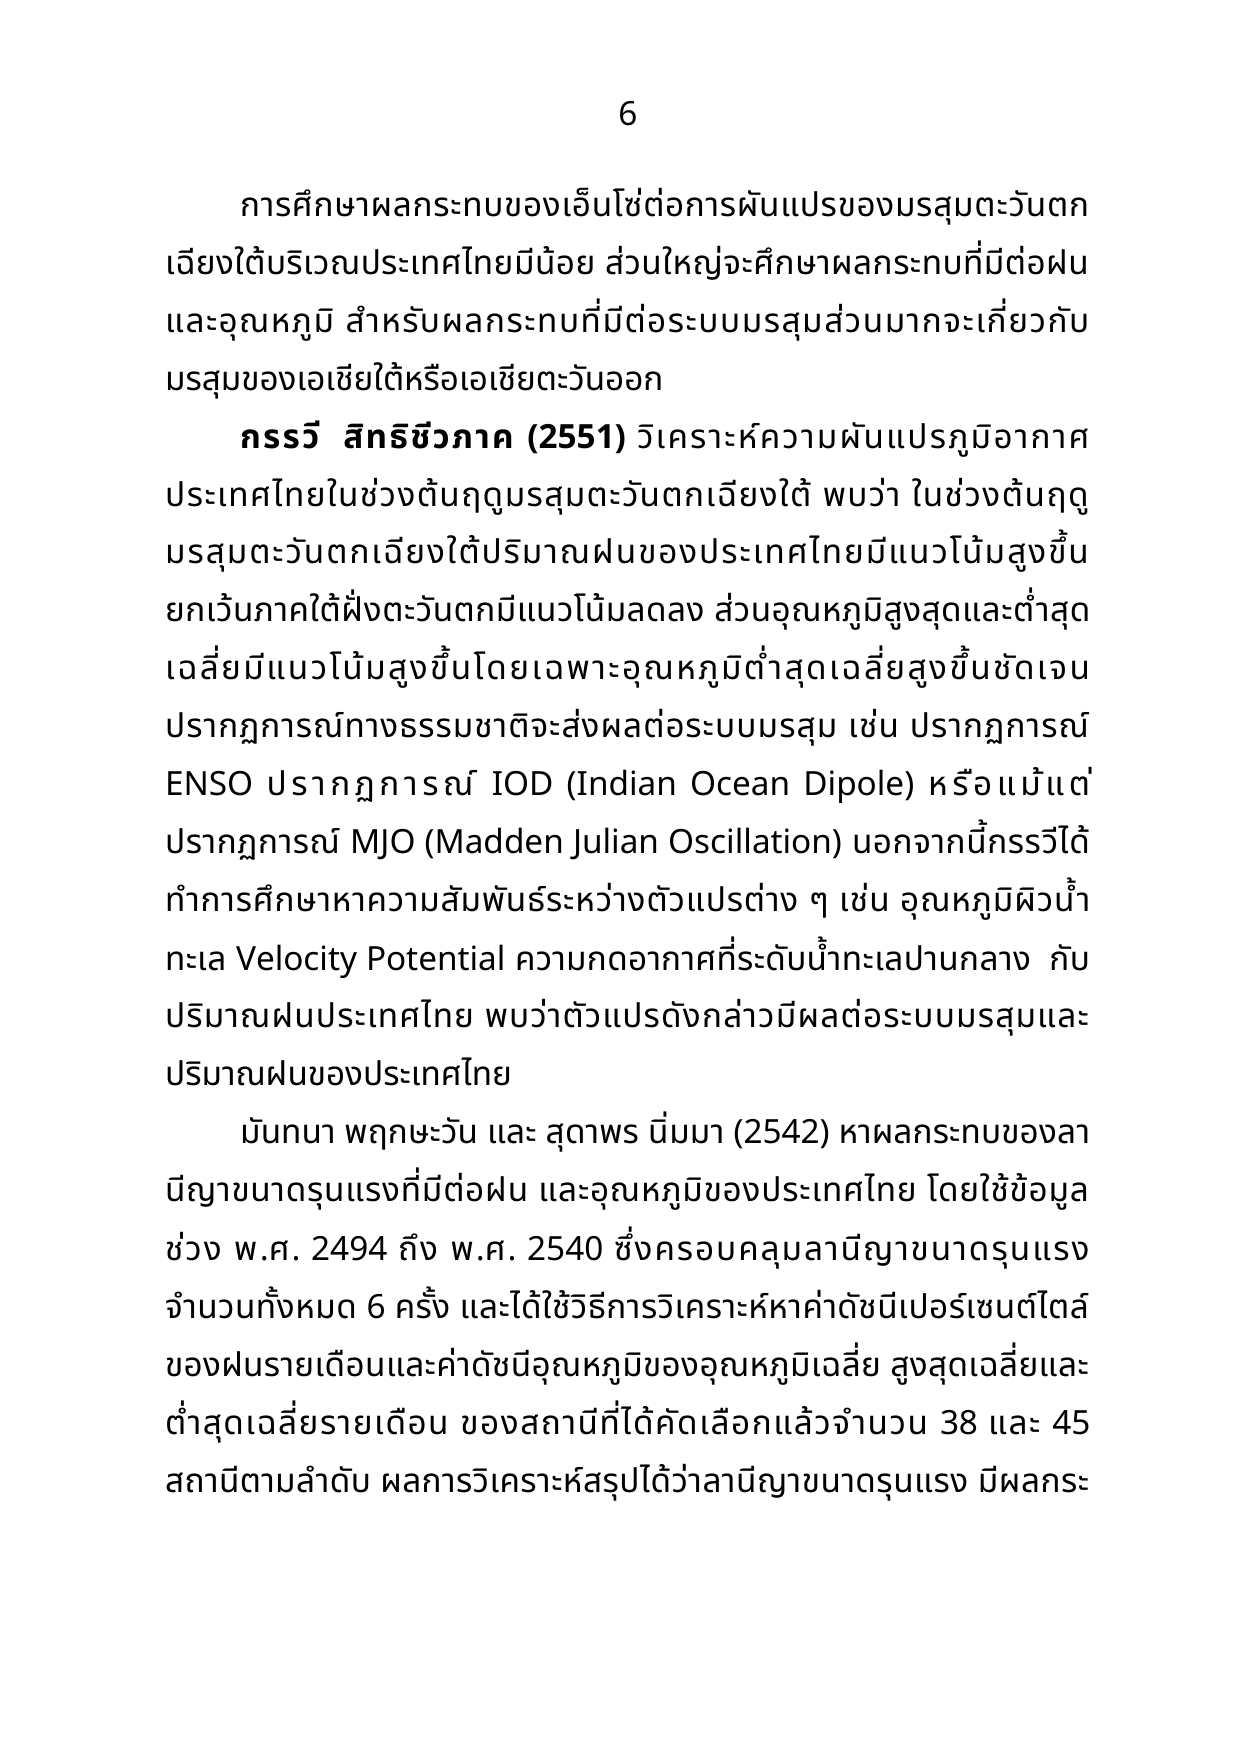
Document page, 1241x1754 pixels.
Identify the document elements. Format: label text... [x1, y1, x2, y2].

list กรรวี สิทธิชีวภาค (2551) วิเคราะห์ความผันแปรภูมิอากาศประเทศไทยในช่วงต้นฤดูมรสุมตะวันตกเฉียงใต้ พบว่า ในช่วงต้นฤดูมรสุมตะวันตกเฉียงใต้ปริมาณฝนของประเทศไทยมีแนวโน้มสูงขึ้น ยกเว้นภาคใต้ฝั่งตะวันตกมีแนวโน้มลดลง ส่วนอุณหภูมิสูงสุดและต่ำสุดเฉลี่ยมีแนวโน้มสูงขึ้นโดยเฉพาะอุณหภูมิต่ำสุดเฉลี่ยสูงขึ้นชัดเจน ปรากฏการณ์ทางธรรมชาติจะส่งผลต่อระบบมรสุม เช่น ปรากฏการณ์ ENSO ปรากฏการณ์ IOD (Indian Ocean Dipole) หรือแม้แต่ปรากฏการณ์ MJO (Madden Julian Oscillation) นอกจากนี้กรรวีได้ทำการศึกษาหาความสัมพันธ์ระหว่างตัวแปรต่าง ๆ เช่น อุณหภูมิผิวน้ำทะเล Velocity Potential ความกดอากาศที่ระดับน้ำทะเลปานกลาง กับปริมาณฝนประเทศไทย พบว่าตัวแปรดังกล่าวมีผลต่อระบบมรสุมและปริมาณฝนของประเทศไทย [165, 412, 1090, 1101]
list การศึกษาผลกระทบของเอ็นโซ่ต่อการผันแปรของมรสุมตะวันตกเฉียงใต้บริเวณประเทศไทยมีน้อย ส่วนใหญ่จะศึกษาผลกระทบที่มีต่อฝนและอุณหภูมิ สำหรับผลกระทบที่มีต่อระบบมรสุมส่วนมากจะเกี่ยวกับมรสุมของเอเชียใต้หรือเอเชียตะวันออก [165, 181, 1090, 405]
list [165, 1108, 1090, 1507]
